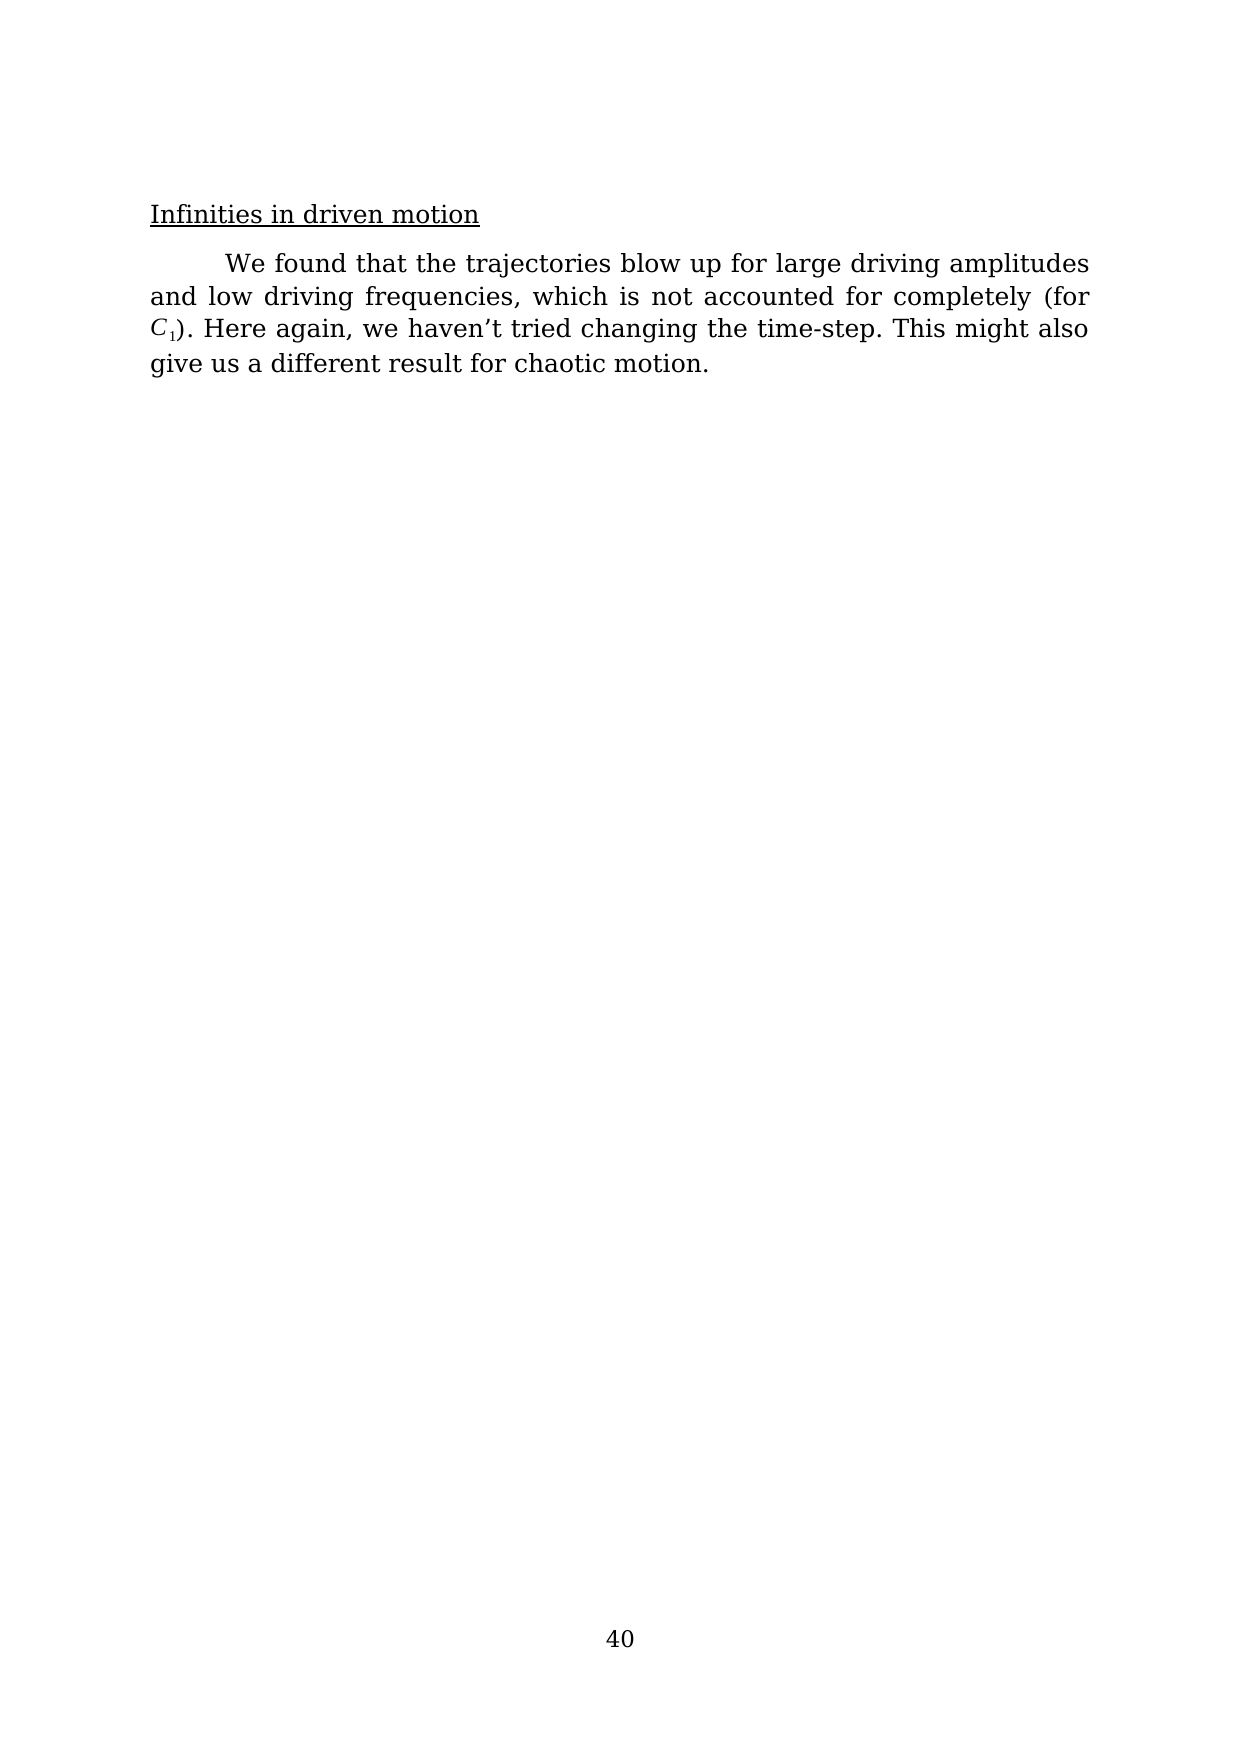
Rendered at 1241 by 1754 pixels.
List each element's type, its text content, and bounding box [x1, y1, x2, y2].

text We found that the trajectories blow up for large driving amplitudes and low driving frequencies, which is not accounted for completely (for ). Here again, we haven’t tried changing the time-step. This might also give us a different result for chaotic motion. [150, 248, 1090, 377]
text Infinities in driven motion [150, 199, 1090, 229]
